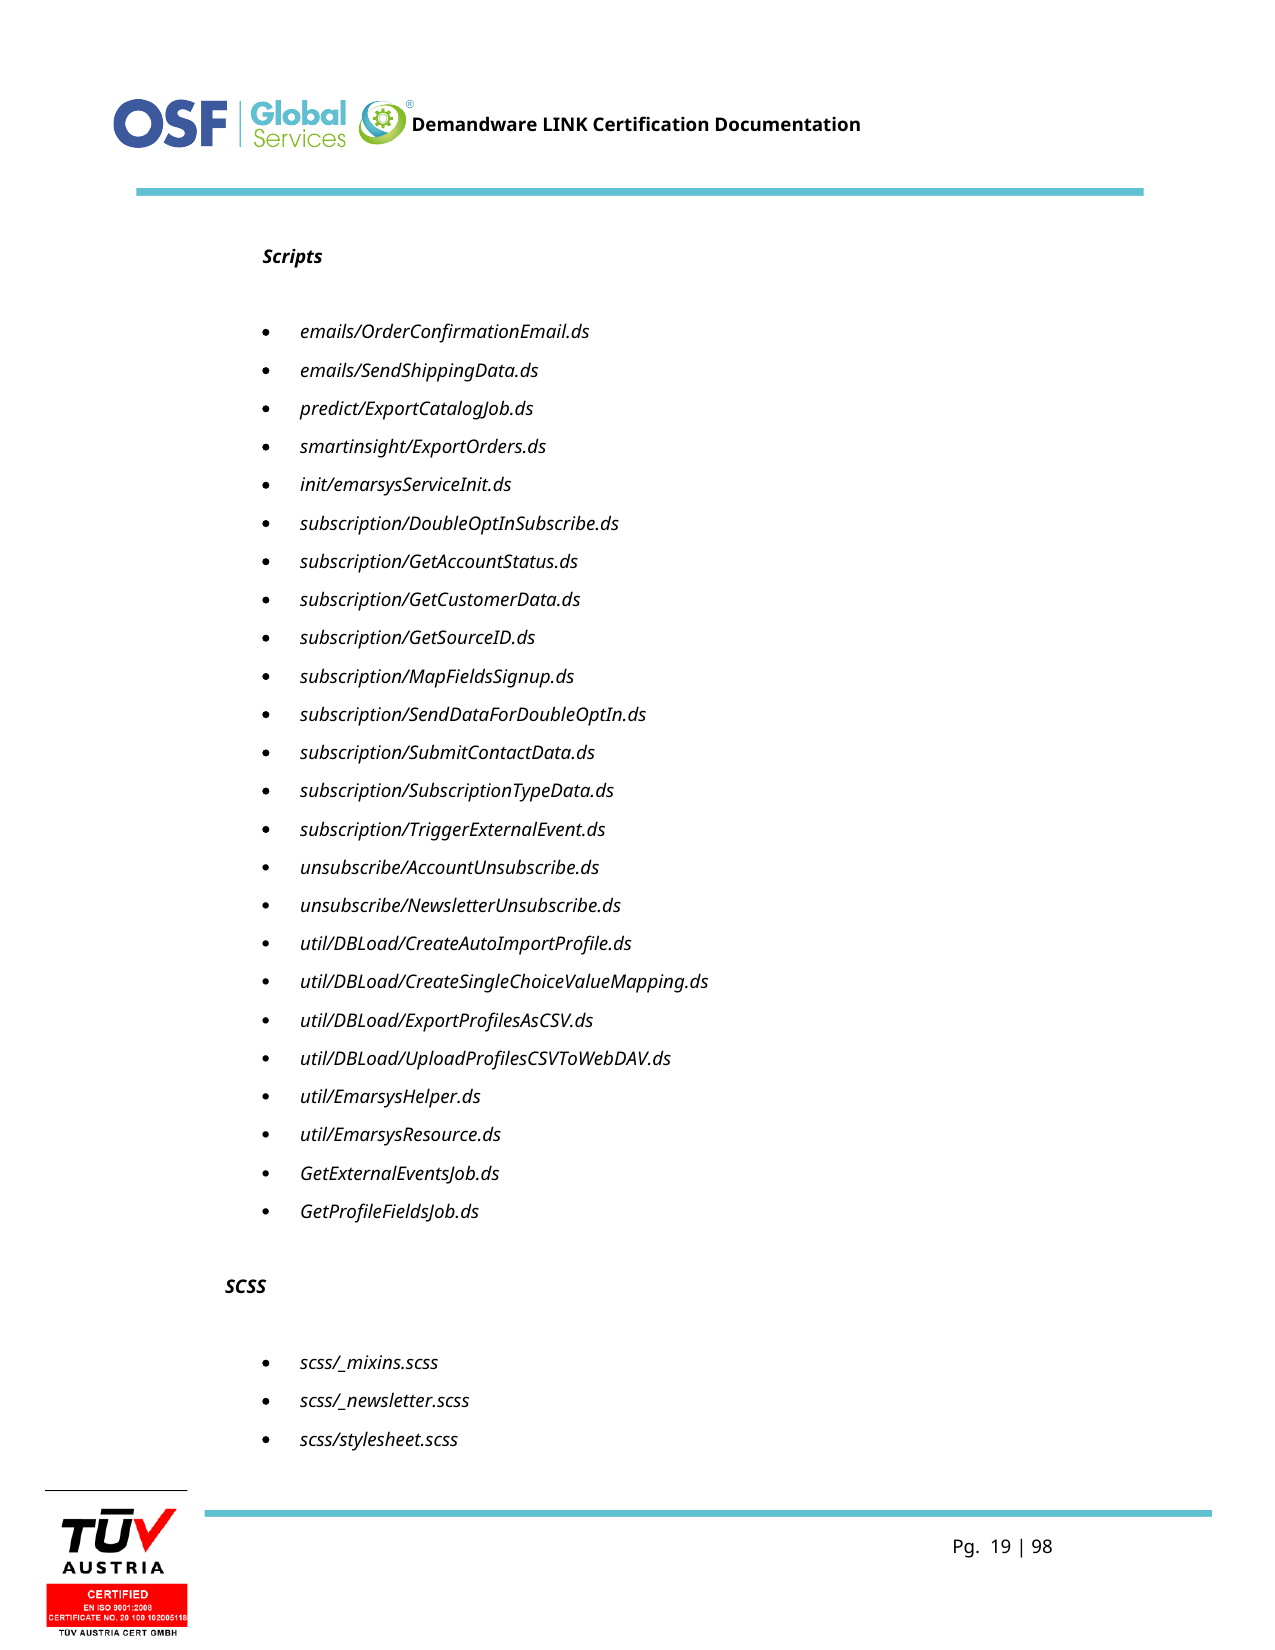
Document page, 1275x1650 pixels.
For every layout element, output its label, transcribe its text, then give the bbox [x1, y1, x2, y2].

list util/DBLoad/UploadProfilesCSVToWebDAV.ds [262, 1045, 1087, 1071]
list emails/SendShippingData.ds [262, 357, 1087, 383]
list scss/_mixins.scss [262, 1349, 1087, 1375]
list predict/ExportCatalogJob.ds [262, 395, 1087, 421]
list util/EmarsysResource.ds [262, 1122, 1087, 1147]
picture [136, 188, 1144, 196]
list util/DBLoad/ExportProfilesAsCSV.ds [262, 1007, 1087, 1032]
list subscription/SendDataForDoubleOptIn.ds [262, 701, 1087, 727]
list unsubscribe/AccountUnsubscribe.ds [262, 854, 1087, 879]
list subscription/DoubleOptInSubscribe.ds [262, 510, 1087, 536]
text Scripts [262, 243, 1087, 269]
list GetExternalEventsJob.ds [262, 1160, 1087, 1185]
list GetProfileFieldsJob.ds [262, 1198, 1087, 1224]
list util/DBLoad/CreateSingleChoiceValueMapping.ds [262, 969, 1087, 994]
list scss/stylesheet.scss [262, 1426, 1087, 1452]
list subscription/TriggerExternalEvent.ds [262, 816, 1087, 841]
list init/emarsysServiceInit.ds [262, 472, 1087, 497]
list subscription/MapFieldsSignup.ds [262, 663, 1087, 688]
list smartinsight/ExportOrders.ds [262, 433, 1087, 459]
list util/DBLoad/CreateAutoImportProfile.ds [262, 931, 1087, 956]
list subscription/GetSourceID.ds [262, 625, 1087, 650]
list subscription/SubmitContactData.ds [262, 739, 1087, 765]
picture [43, 1490, 187, 1634]
list subscription/SubscriptionTypeData.ds [262, 778, 1087, 803]
list subscription/GetCustomerData.ds [262, 586, 1087, 612]
text SCSS [225, 1274, 1087, 1299]
picture [113, 99, 414, 148]
list util/EmarsysHelper.ds [262, 1083, 1087, 1109]
list unsubscribe/NewsletterUnsubscribe.ds [262, 892, 1087, 918]
list subscription/GetAccountStatus.ds [262, 548, 1087, 574]
list scss/_newsletter.scss [262, 1388, 1087, 1413]
list emails/OrderConfirmationEmail.ds [262, 319, 1087, 344]
picture [204, 1510, 1212, 1517]
